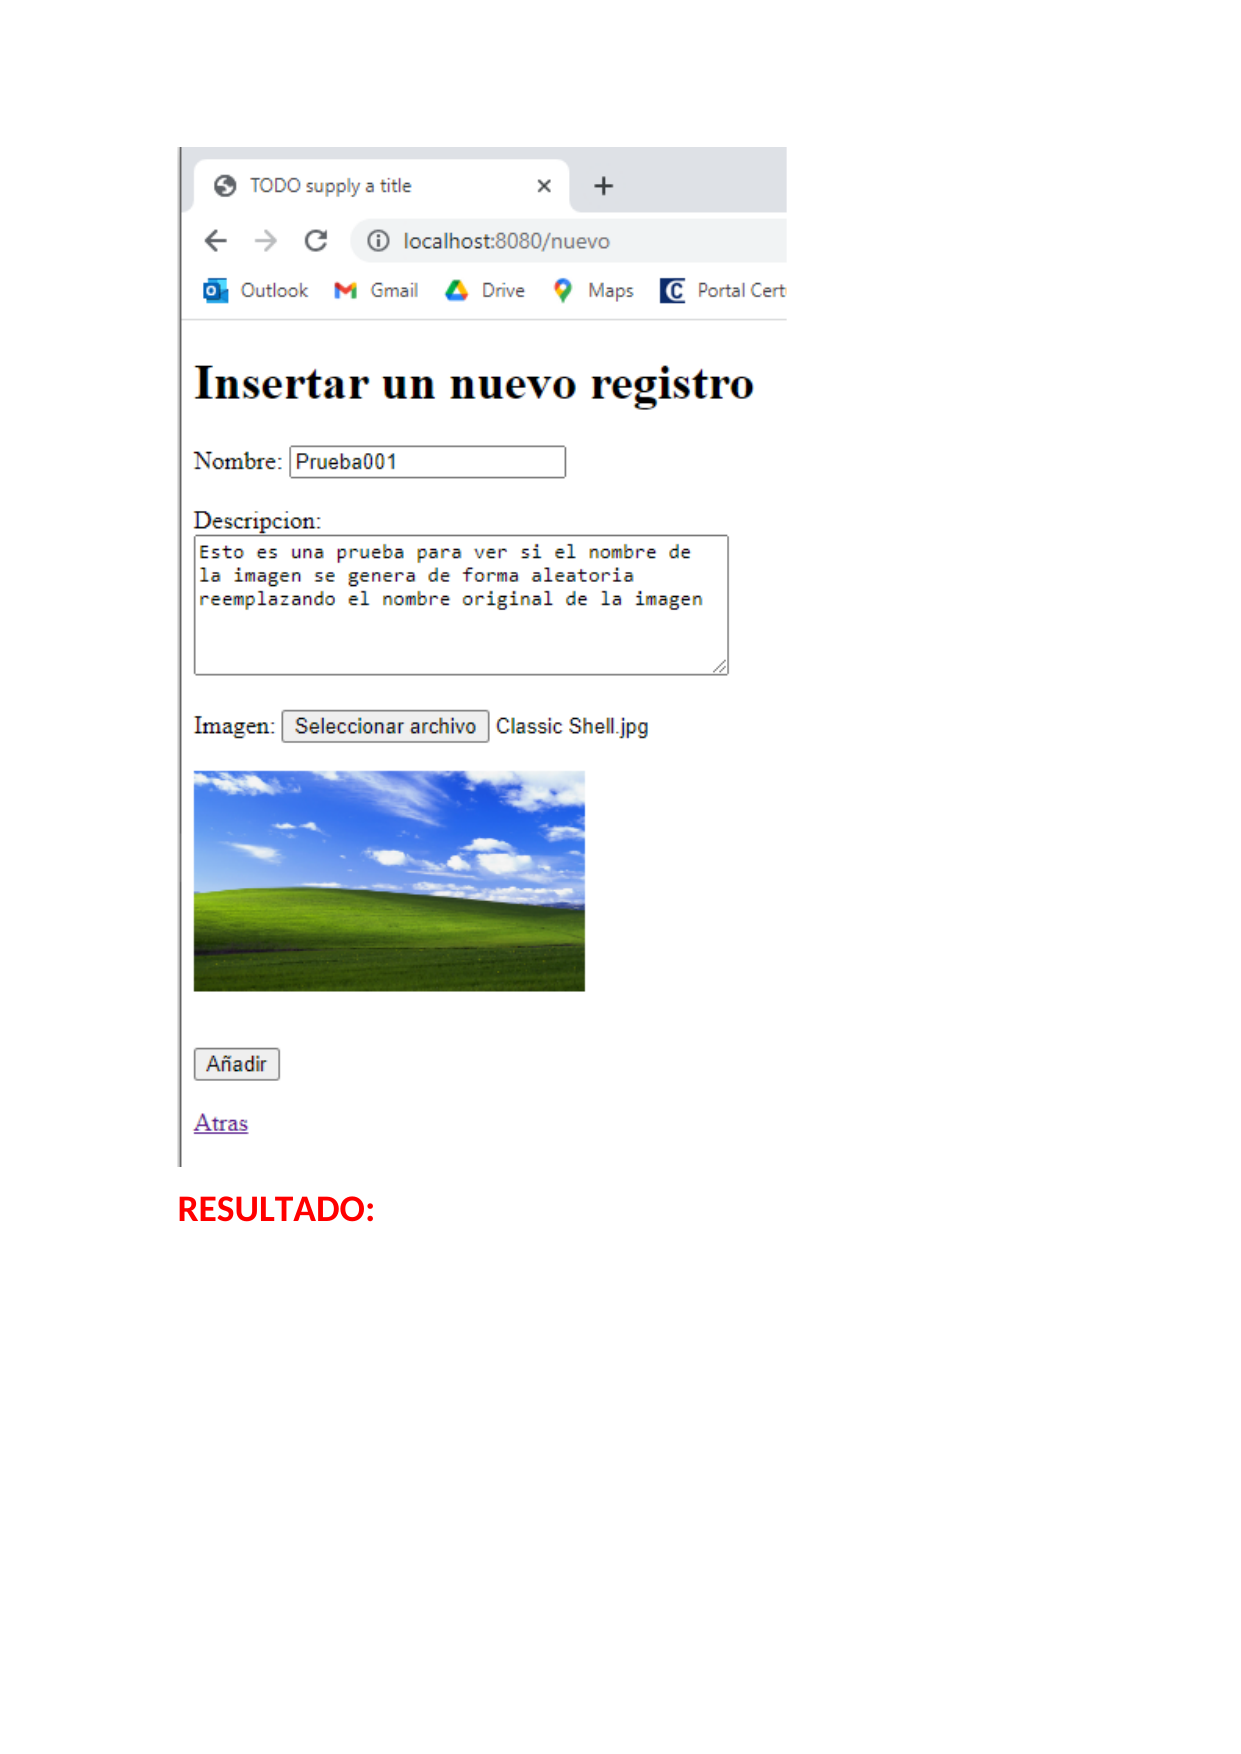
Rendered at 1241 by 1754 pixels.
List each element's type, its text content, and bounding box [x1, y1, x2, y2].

picture [177, 147, 787, 1167]
text RESULTADO: [177, 1185, 1063, 1231]
